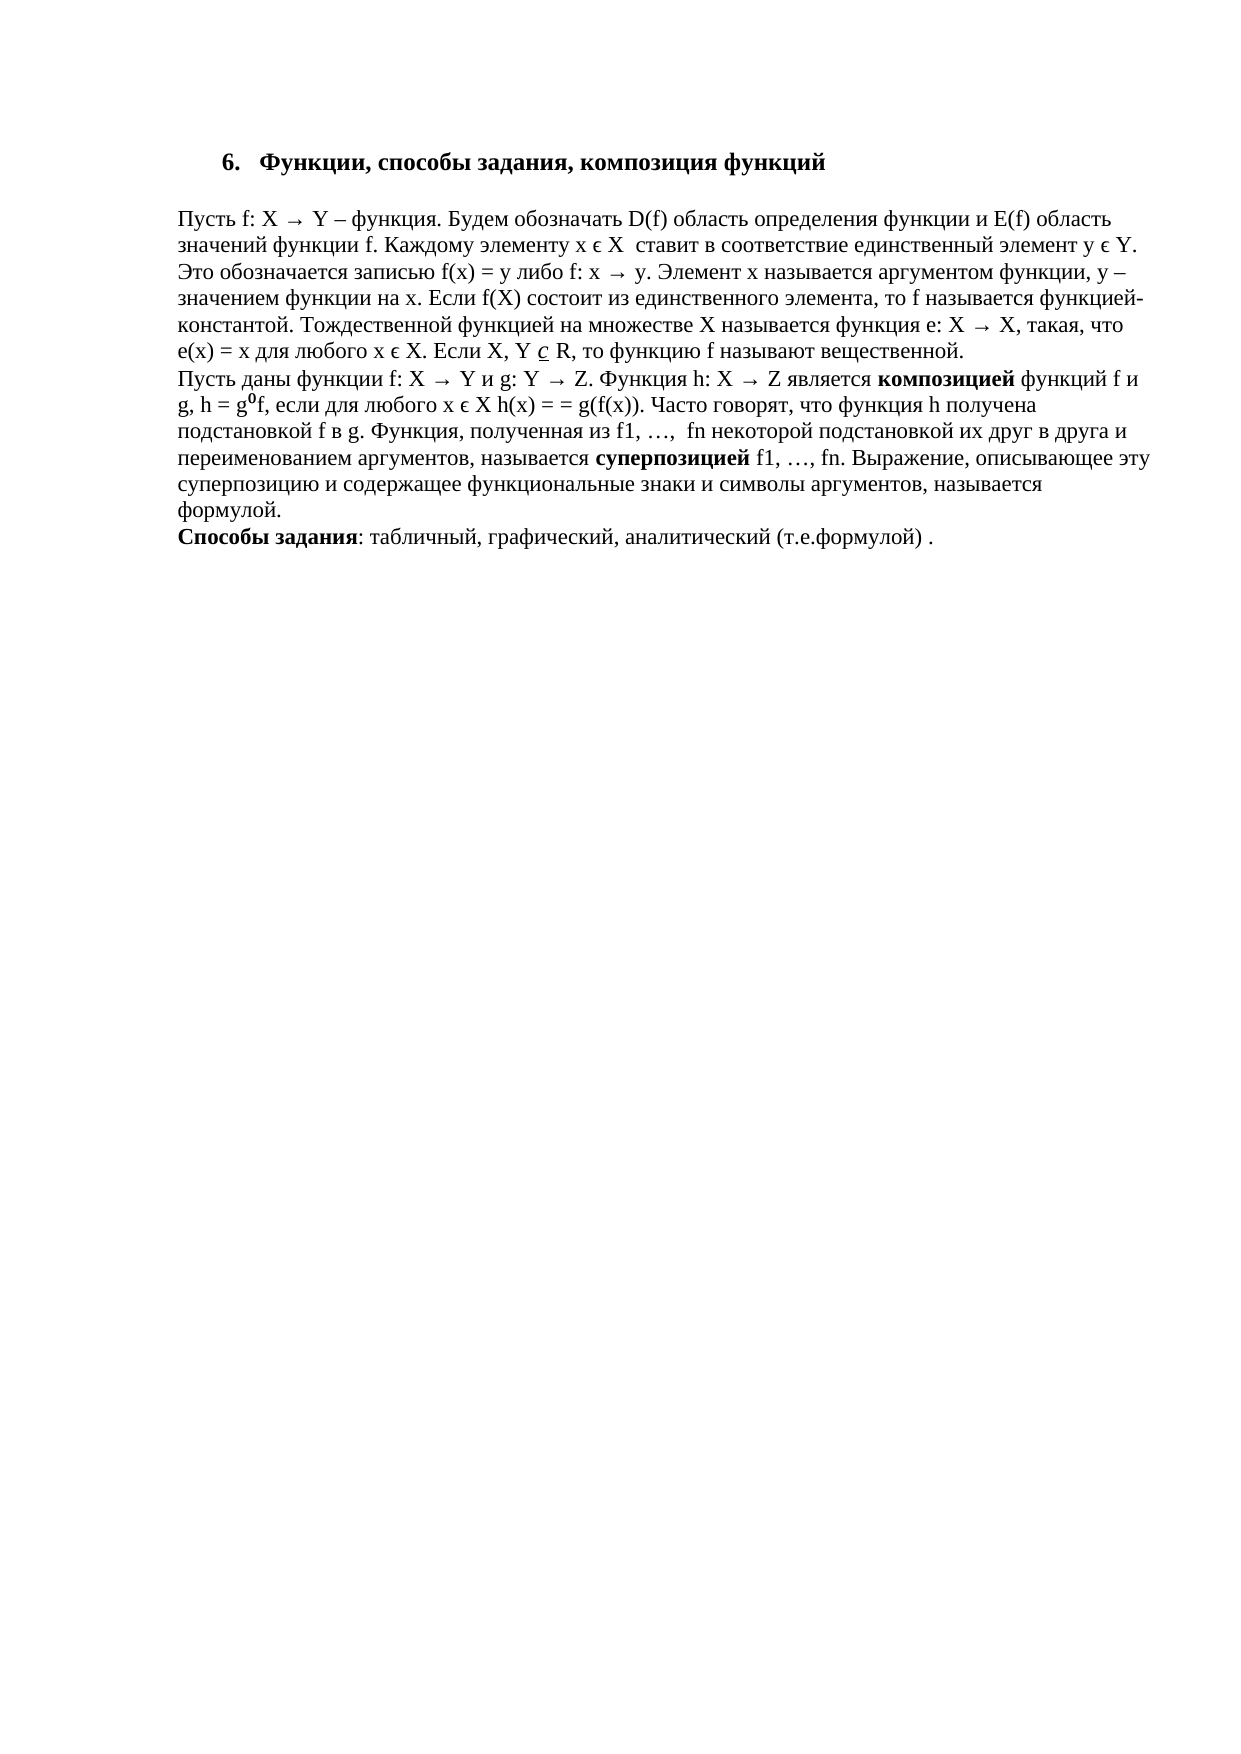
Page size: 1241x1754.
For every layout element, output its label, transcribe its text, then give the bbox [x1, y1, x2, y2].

text Пусть f: X → Y – функция. Будем обозначать D(f) область определения функции и E(f) область значений функции f. Каждому элементу х ϵ Х ставит в соответствие единственный элемент у ϵ Y. Это обозначается записью f(х) = у либо f: х → у. Элемент х называется аргументом функции, у – значением функции на х. Если f(X) состоит из единственного элемента, то f называется функцией-константой. Тождественной функцией на множестве Х называется функция е: Х → Х, такая, что e(х) = х для любого х ϵ Х. Если X, Y R, то функцию f называют вещественной. [177, 205, 1152, 364]
list Функции, способы задания, композиция функций [222, 147, 1152, 176]
text Способы задания: табличный, графический, аналитический (т.е.формулой) . [177, 523, 1152, 549]
text Пусть даны функции f: X → Y и g: Y → Z. Функция h: X → Z является композицией функций f и g, h = g⁰f, если для любого x ϵ X h(x) = = g(f(x)). Часто говорят, что функция h получена подстановкой f в g. Функция, полученная из f1, …, fn некоторой подстановкой их друг в друга и переименованием аргументов, называется суперпозицией f1, …, fn. Выражение, описывающее эту суперпозицию и содержащее функциональные знаки и символы аргументов, называется формулой. [177, 364, 1152, 523]
